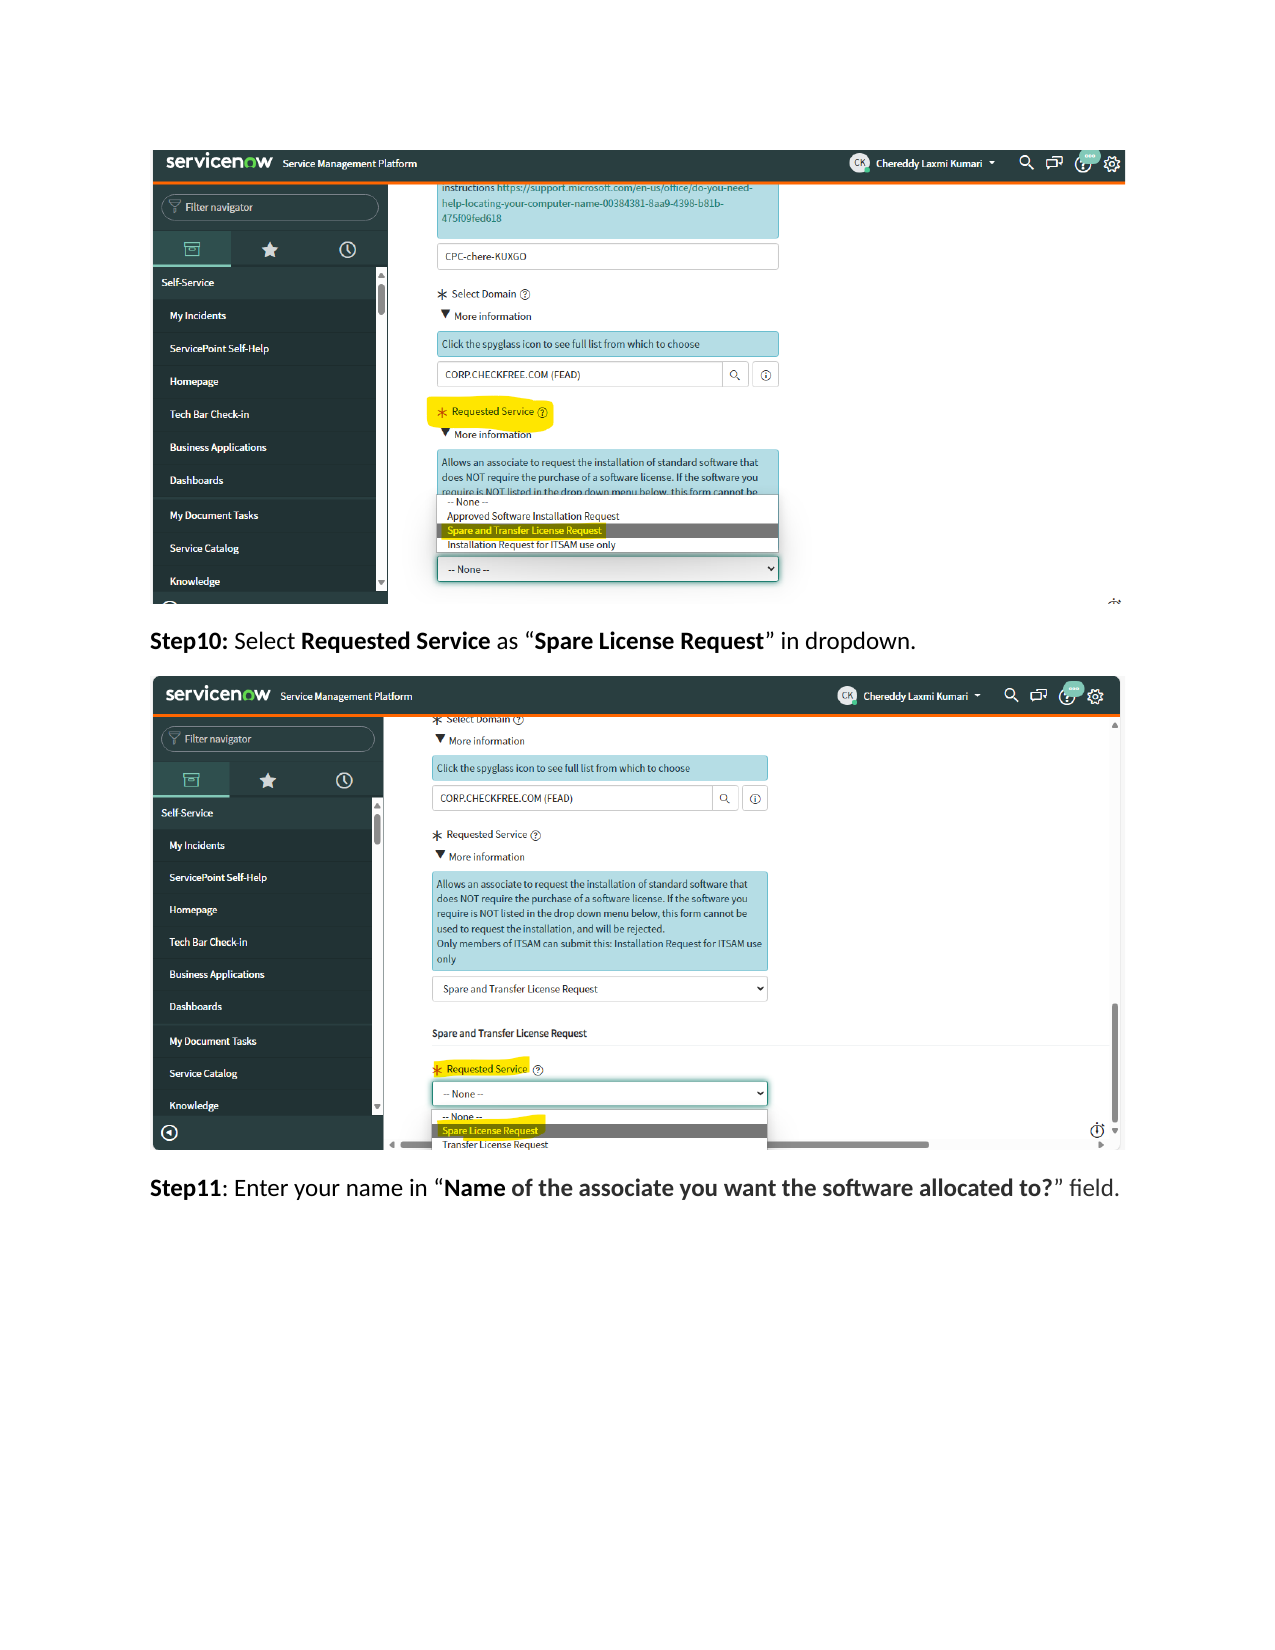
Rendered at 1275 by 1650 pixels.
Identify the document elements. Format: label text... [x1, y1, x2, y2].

picture [150, 676, 1125, 1150]
text Step11: Enter your name in “Name of the associate you want the software allocated to?” field. [150, 1172, 506, 1202]
picture [150, 150, 1125, 604]
text Step10: Select Requested Service as “Spare License Request” in dropdown. [150, 625, 1125, 656]
